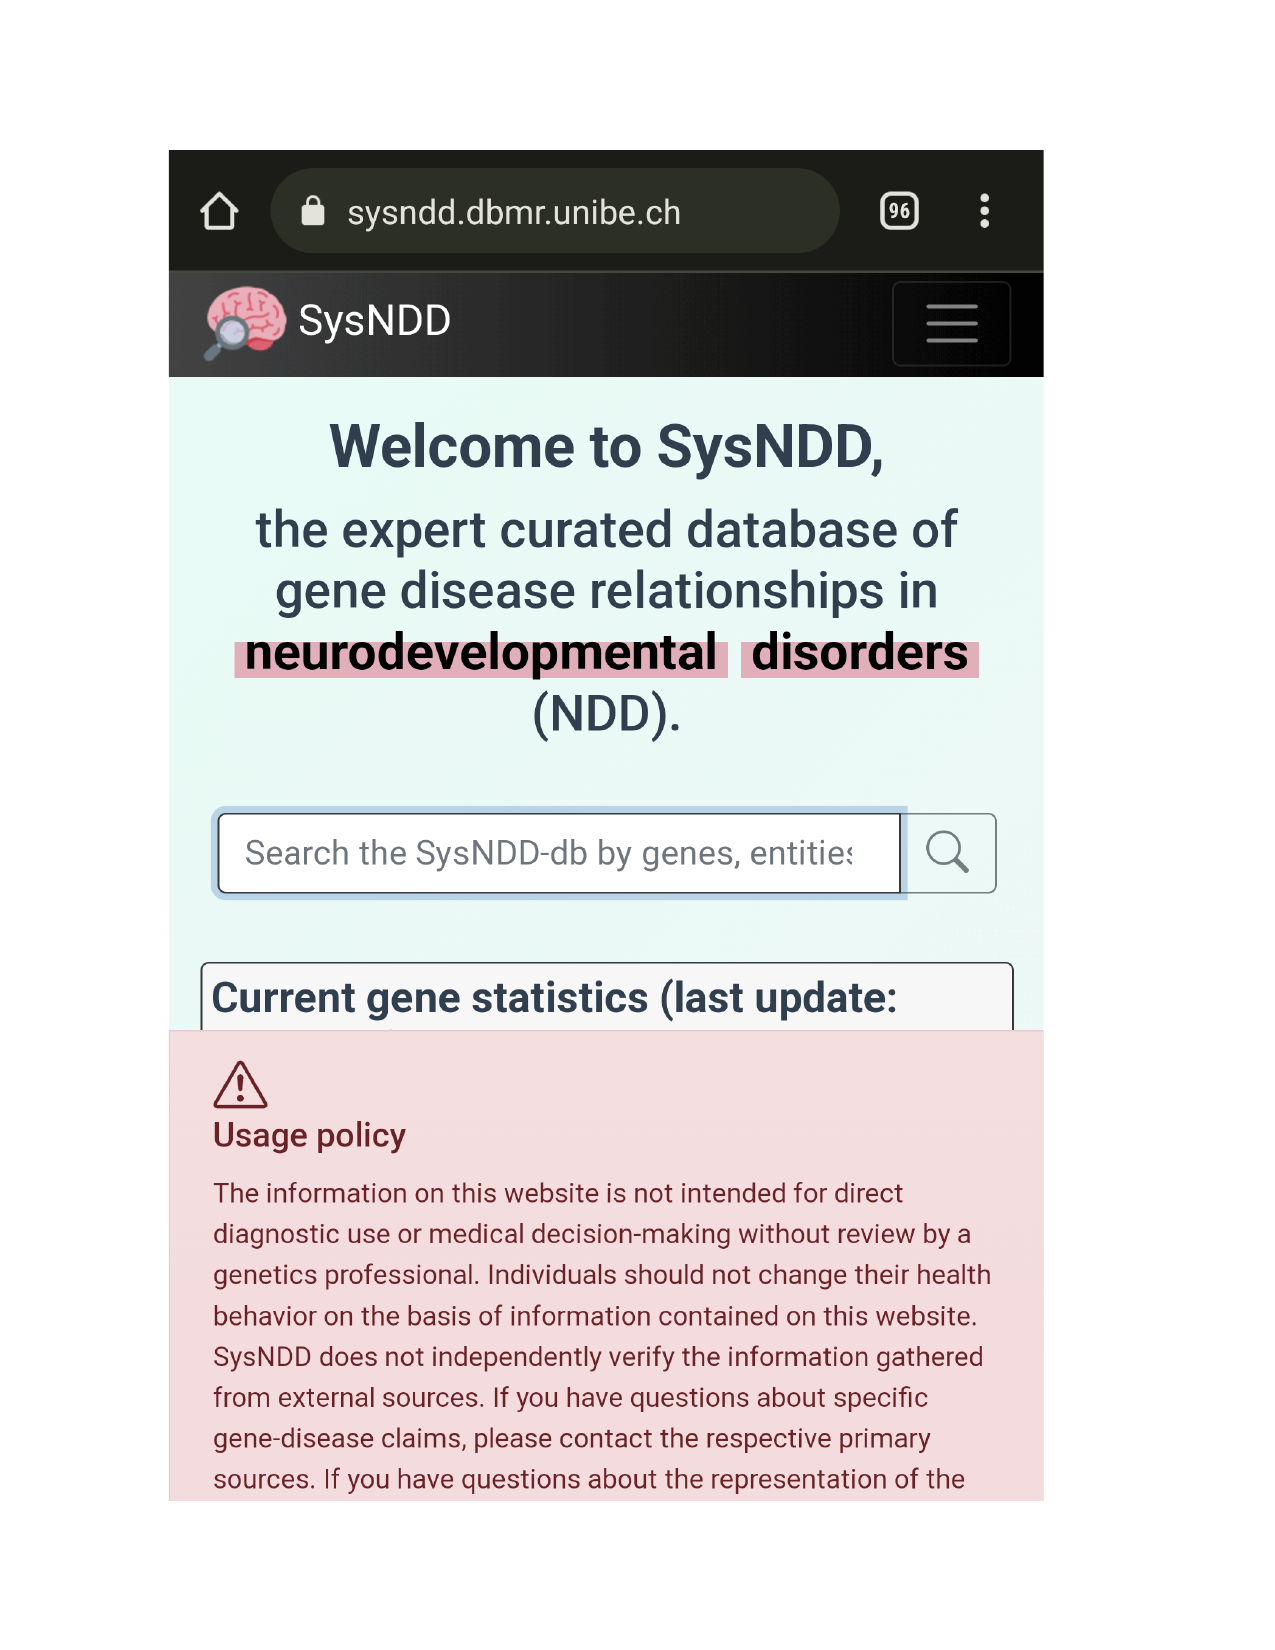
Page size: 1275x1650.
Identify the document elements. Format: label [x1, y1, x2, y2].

picture [168, 150, 1044, 1501]
